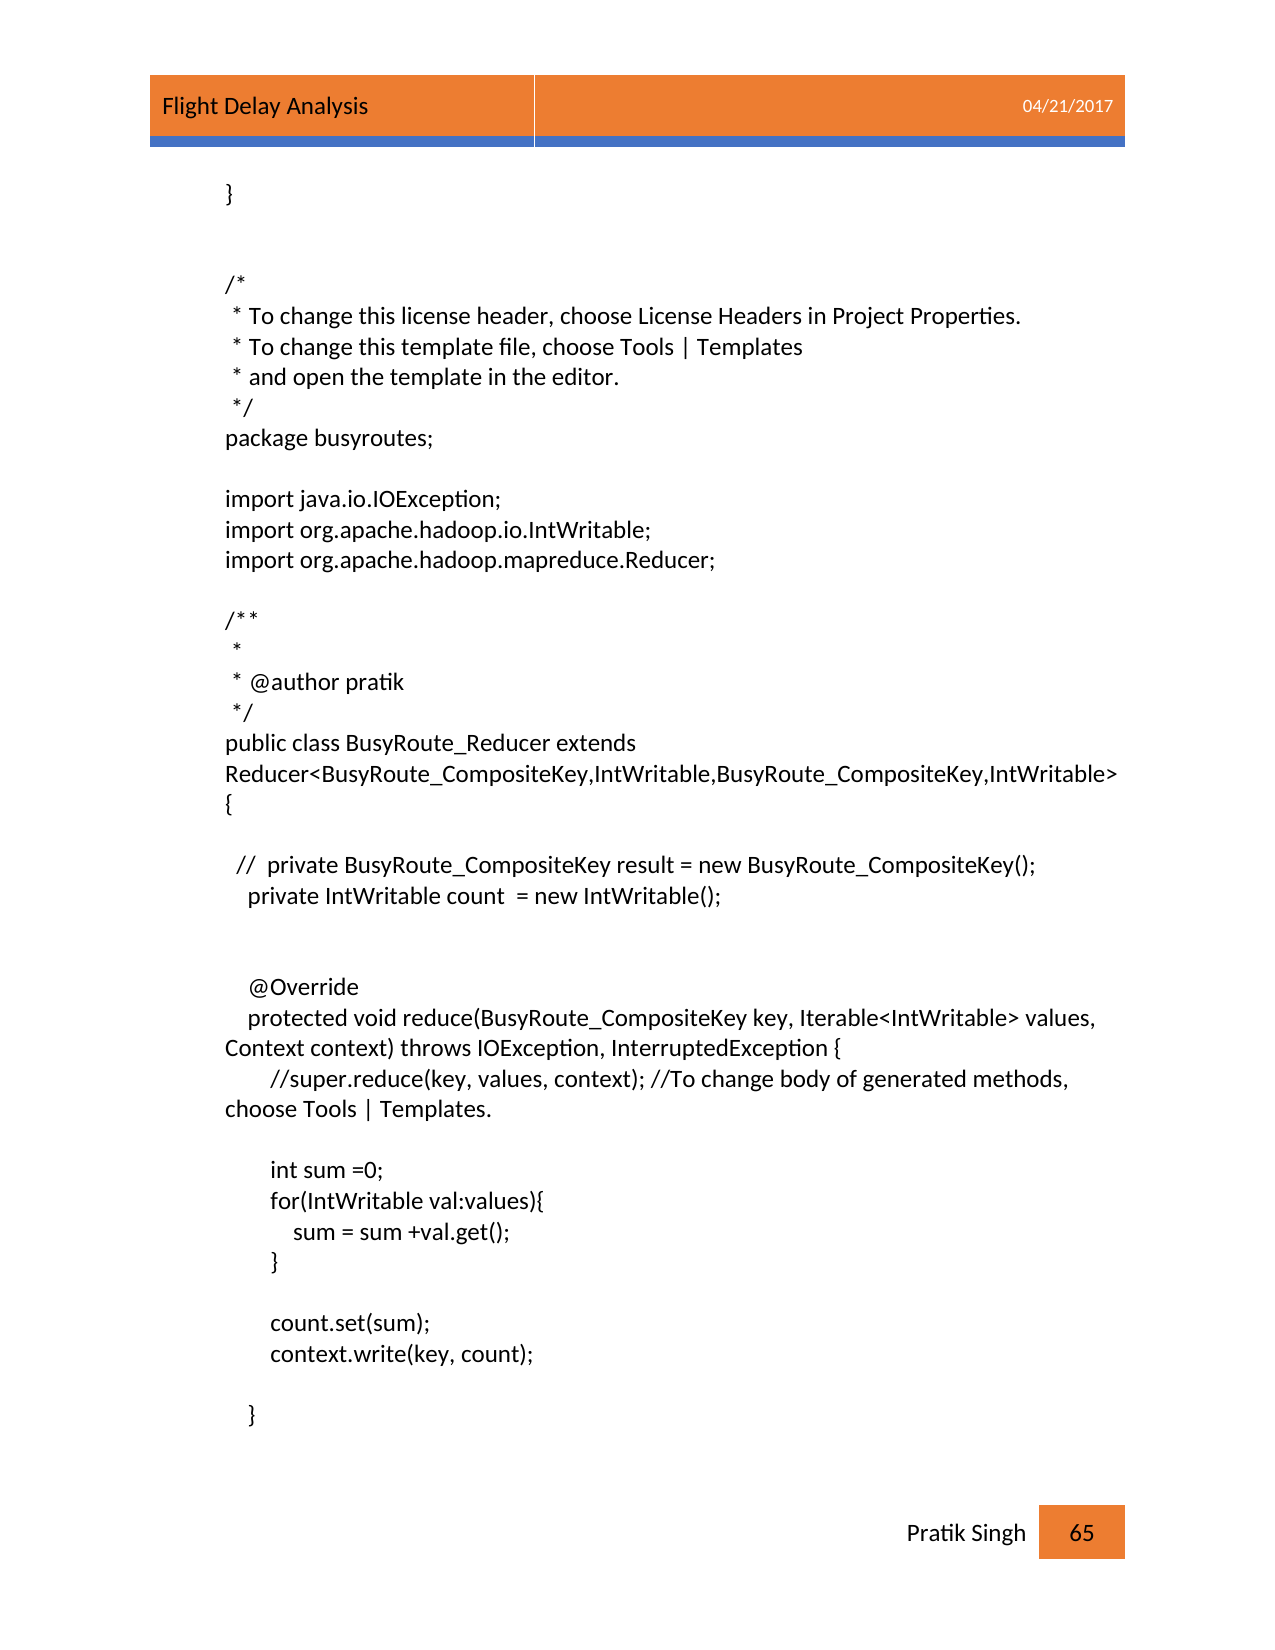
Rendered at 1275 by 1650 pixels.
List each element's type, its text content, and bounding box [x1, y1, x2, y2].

list import org.apache.hadoop.mapreduce.Reducer; [225, 544, 1125, 575]
list import org.apache.hadoop.io.IntWritable; [225, 514, 1125, 544]
list package busyroutes; [225, 422, 1125, 453]
list } [225, 1246, 1125, 1277]
list * and open the template in the editor. [225, 361, 1125, 392]
list for(IntWritable val:values){ [225, 1185, 1125, 1216]
list protected void reduce(BusyRoute_CompositeKey key, Iterable<IntWritable> values, Context context) throws IOException, InterruptedException { [225, 1002, 1125, 1063]
list int sum =0; [225, 1155, 1125, 1185]
list */ [225, 392, 1125, 422]
list } [225, 178, 1125, 208]
list sum = sum +val.get(); [225, 1216, 1125, 1246]
list * [225, 636, 1125, 666]
list } [225, 1399, 1125, 1429]
list import java.io.IOException; [225, 483, 1125, 514]
list * @author pratik [225, 666, 1125, 697]
list * To change this template file, choose Tools | Templates [225, 331, 1125, 361]
list //super.reduce(key, values, context); //To change body of generated methods, choose Tools | Templates. [225, 1063, 1125, 1124]
list // private BusyRoute_CompositeKey result = new BusyRoute_CompositeKey(); [225, 849, 1125, 880]
list count.set(sum); [225, 1307, 1125, 1338]
list private IntWritable count = new IntWritable(); [225, 880, 1125, 911]
list /** [225, 605, 1125, 636]
list /* [225, 269, 1125, 300]
list * To change this license header, choose License Headers in Project Properties. [225, 300, 1125, 331]
list public class BusyRoute_Reducer extends Reducer<BusyRoute_CompositeKey,IntWritable,BusyRoute_CompositeKey,IntWritable>{ [225, 727, 1125, 819]
list @Override [225, 972, 1125, 1002]
list */ [225, 697, 1125, 727]
list context.write(key, count); [225, 1338, 1125, 1368]
